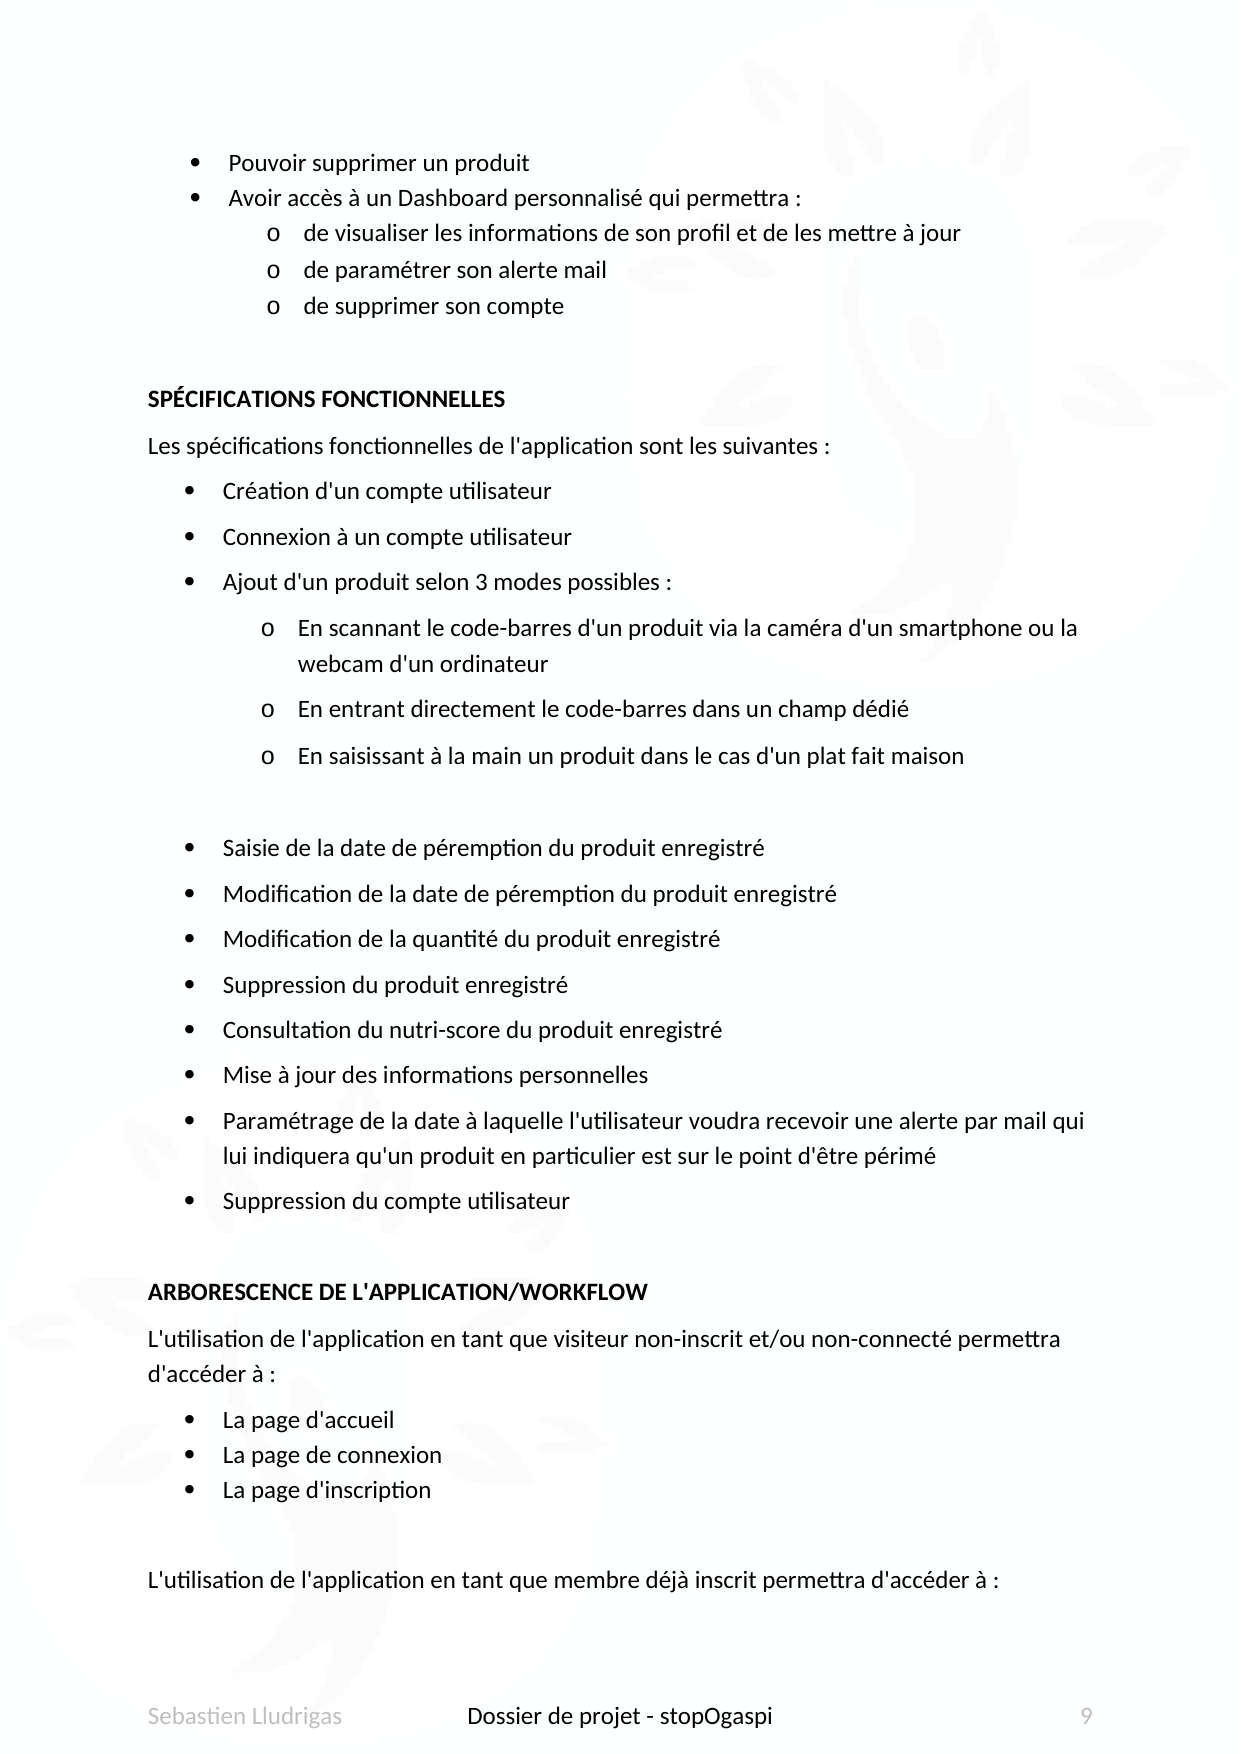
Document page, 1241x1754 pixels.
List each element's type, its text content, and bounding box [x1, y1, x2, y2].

text Les spécifications fonctionnelles de l'application sont les suivantes : [148, 430, 1093, 461]
list de paramétrer son alerte mail [266, 254, 1093, 286]
subtitle SPÉCIFICATIONS FONCTIONNELLES [148, 383, 1093, 413]
list La page d'inscription [185, 1474, 1093, 1504]
list Connexion à un compte utilisateur [185, 521, 1093, 551]
list Paramétrage de la date à laquelle l'utilisateur voudra recevoir une alerte par mail qui lui indiquera qu'un produit en particulier est sur le point d'être périmé [185, 1105, 1093, 1171]
list Suppression du produit enregistré [185, 969, 1093, 999]
list En scannant le code-barres d'un produit via la caméra d'un smartphone ou la webcam d'un ordinateur [260, 612, 1093, 678]
list Ajout d'un produit selon 3 modes possibles : [185, 566, 1093, 597]
list de visualiser les informations de son profil et de les mettre à jour [266, 218, 1093, 249]
text L'utilisation de l'application en tant que membre déjà inscrit permettra d'accéder à : [148, 1565, 1093, 1595]
list Consultation du nutri-score du produit enregistré [185, 1014, 1093, 1045]
list En entrant directement le code-barres dans un champ dédié [260, 693, 1093, 725]
subtitle ARBORESCENCE DE L'APPLICATION/WORKFLOW [148, 1276, 1093, 1307]
list Avoir accès à un Dashboard personnalisé qui permettra : [191, 183, 1093, 213]
list Modification de la date de péremption du produit enregistré [185, 878, 1093, 908]
list Mise à jour des informations personnelles [185, 1059, 1093, 1090]
list La page d'accueil [185, 1404, 1093, 1434]
list Suppression du compte utilisateur [185, 1185, 1093, 1216]
list de supprimer son compte [266, 291, 1093, 322]
list Création d'un compte utilisateur [185, 475, 1093, 506]
list Saisie de la date de péremption du produit enregistré [185, 832, 1093, 863]
text L'utilisation de l'application en tant que visiteur non-inscrit et/ou non-connecté permettra d'accéder à : [148, 1323, 1093, 1389]
list La page de connexion [185, 1439, 1093, 1469]
list En saisissant à la main un produit dans le cas d'un plat fait maison [260, 740, 1093, 772]
list Modification de la quantité du produit enregistré [185, 923, 1093, 954]
list Pouvoir supprimer un produit [191, 148, 1093, 178]
